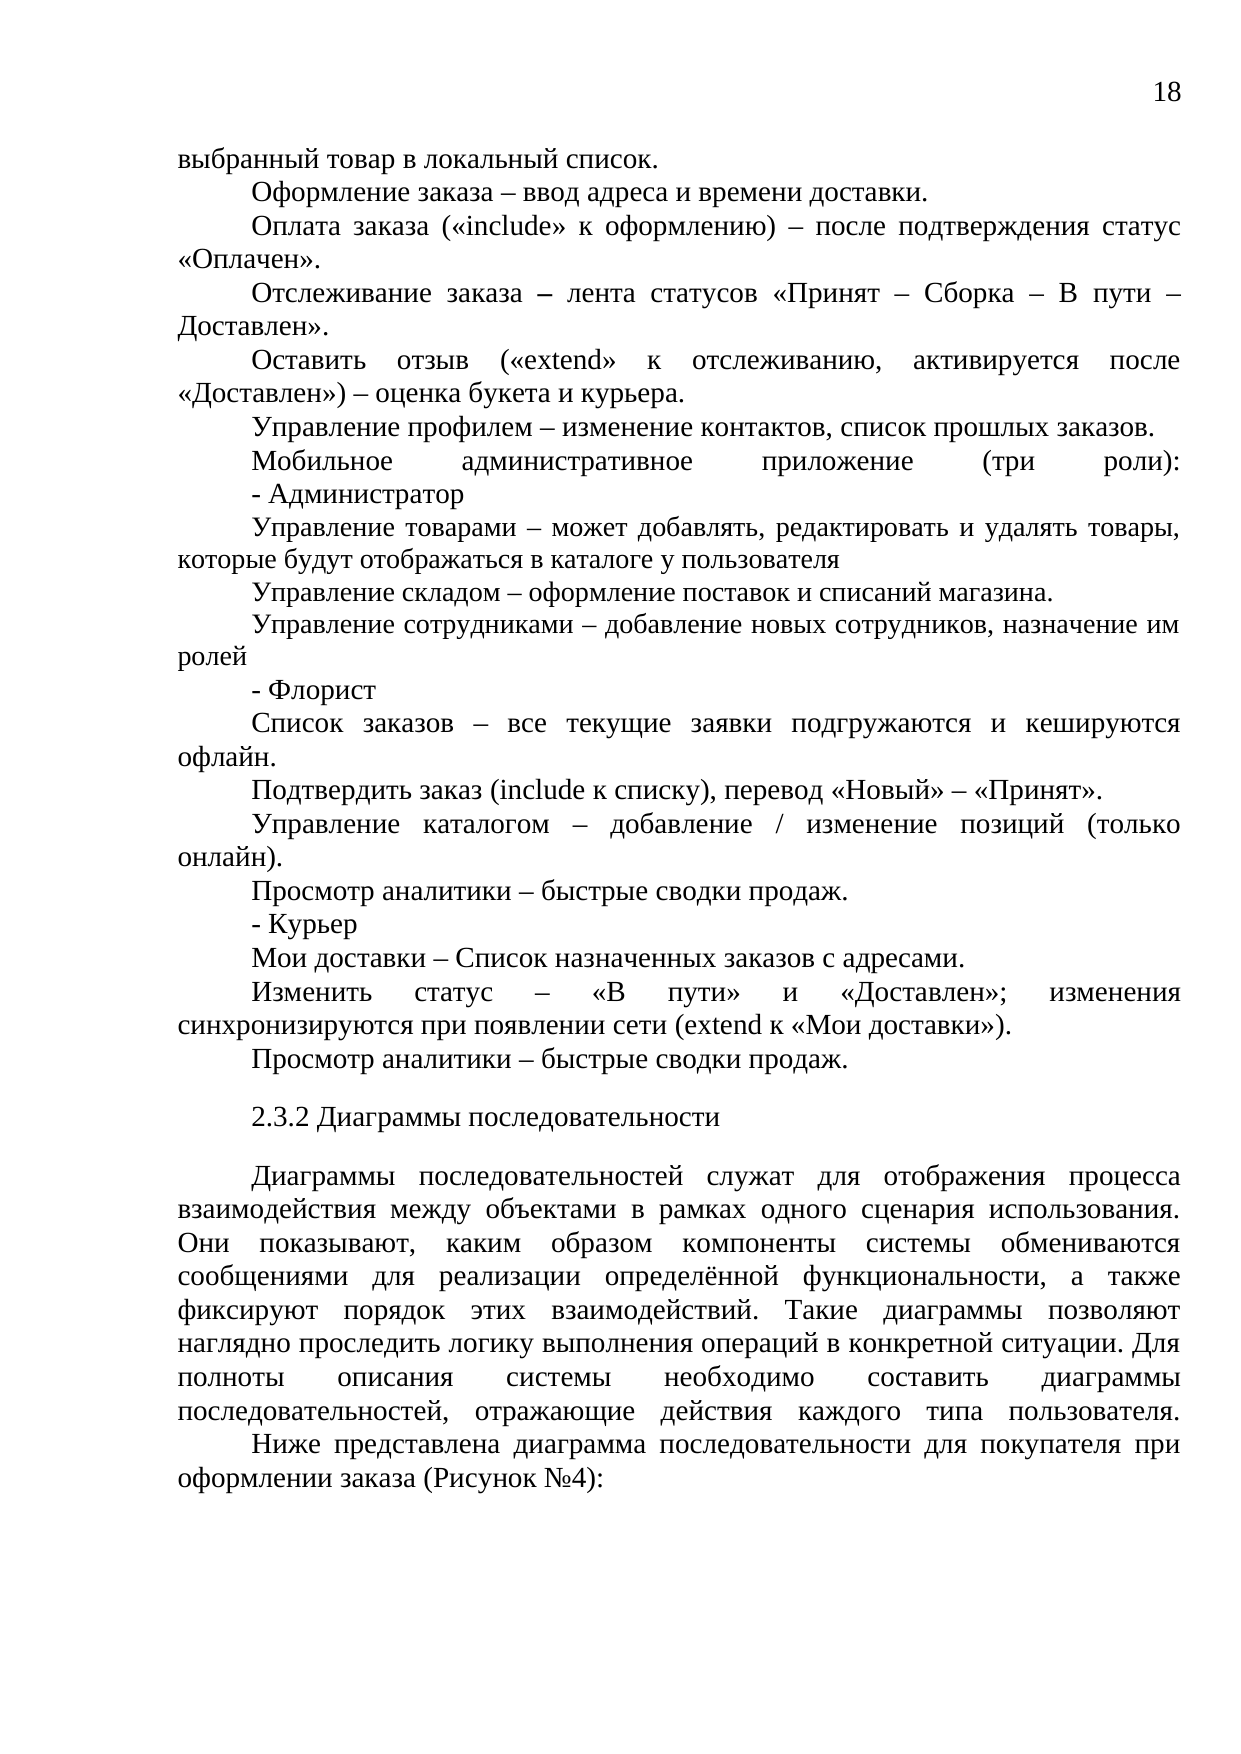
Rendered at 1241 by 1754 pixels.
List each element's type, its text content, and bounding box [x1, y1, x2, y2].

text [177, 141, 1181, 174]
text - Курьер [177, 907, 1181, 940]
text - Флорист [177, 672, 1181, 705]
text Мои доставки – Список назначенных заказов с адресами. [177, 940, 1181, 974]
text Оформление заказа – ввод адреса и времени доставки. [177, 174, 1181, 208]
subtitle 2.3.2 Диаграммы последовательности [177, 1099, 1181, 1133]
text Подтвердить заказ (include к списку), перевод «Новый» – «Принят». [177, 772, 1181, 806]
text Изменить статус – «В пути» и «Доставлен»; изменения синхронизируются при появлении сети (extend к «Мои доставки»). [177, 974, 1181, 1041]
text Управление каталогом – добавление / изменение позиций (только онлайн). [177, 806, 1181, 873]
text Список заказов – все текущие заявки подгружаются и кешируются офлайн. [177, 705, 1181, 772]
text Мобильное административное приложение (три роли): - Администратор [251, 443, 1181, 510]
text Отслеживание заказа – лента статусов «Принят – Сборка – В пути – Доставлен». [177, 275, 1181, 342]
text Управление складом – оформление поставок и списаний магазина. [177, 574, 1181, 607]
text Просмотр аналитики – быстрые сводки продаж. [177, 1041, 1181, 1074]
text Управление товарами – может добавлять, редактировать и удалять товары, которые будут отображаться в каталоге у пользователя [177, 510, 1181, 574]
text Управление сотрудниками – добавление новых сотрудников, назначение им ролей [177, 607, 1181, 672]
text Оплата заказа («include» к оформлению) – после подтверждения статус «Оплачен». [177, 208, 1181, 275]
text Управление профилем – изменение контактов, список прошлых заказов. [177, 409, 1181, 443]
text Диаграммы последовательностей служат для отображения процесса взаимодействия между объектами в рамках одного сценария использования. Они показывают, каким образом компоненты системы обмениваются сообщениями для реализации определённой функциональности, а также фиксируют порядок этих взаимодействий. Такие диаграммы позволяют наглядно проследить логику выполнения операций в конкретной ситуации. Для полноты описания системы необходимо составить диаграммы последовательностей, отражающие действия каждого типа пользователя. Ниже представлена диаграмма последовательности для покупателя при оформлении заказа (Рисунок №4): [177, 1158, 1181, 1493]
text Просмотр аналитики – быстрые сводки продаж. [177, 873, 1181, 907]
text Оставить отзыв («extend» к отслеживанию, активируется после «Доставлен») – оценка букета и курьера. [177, 342, 1181, 409]
